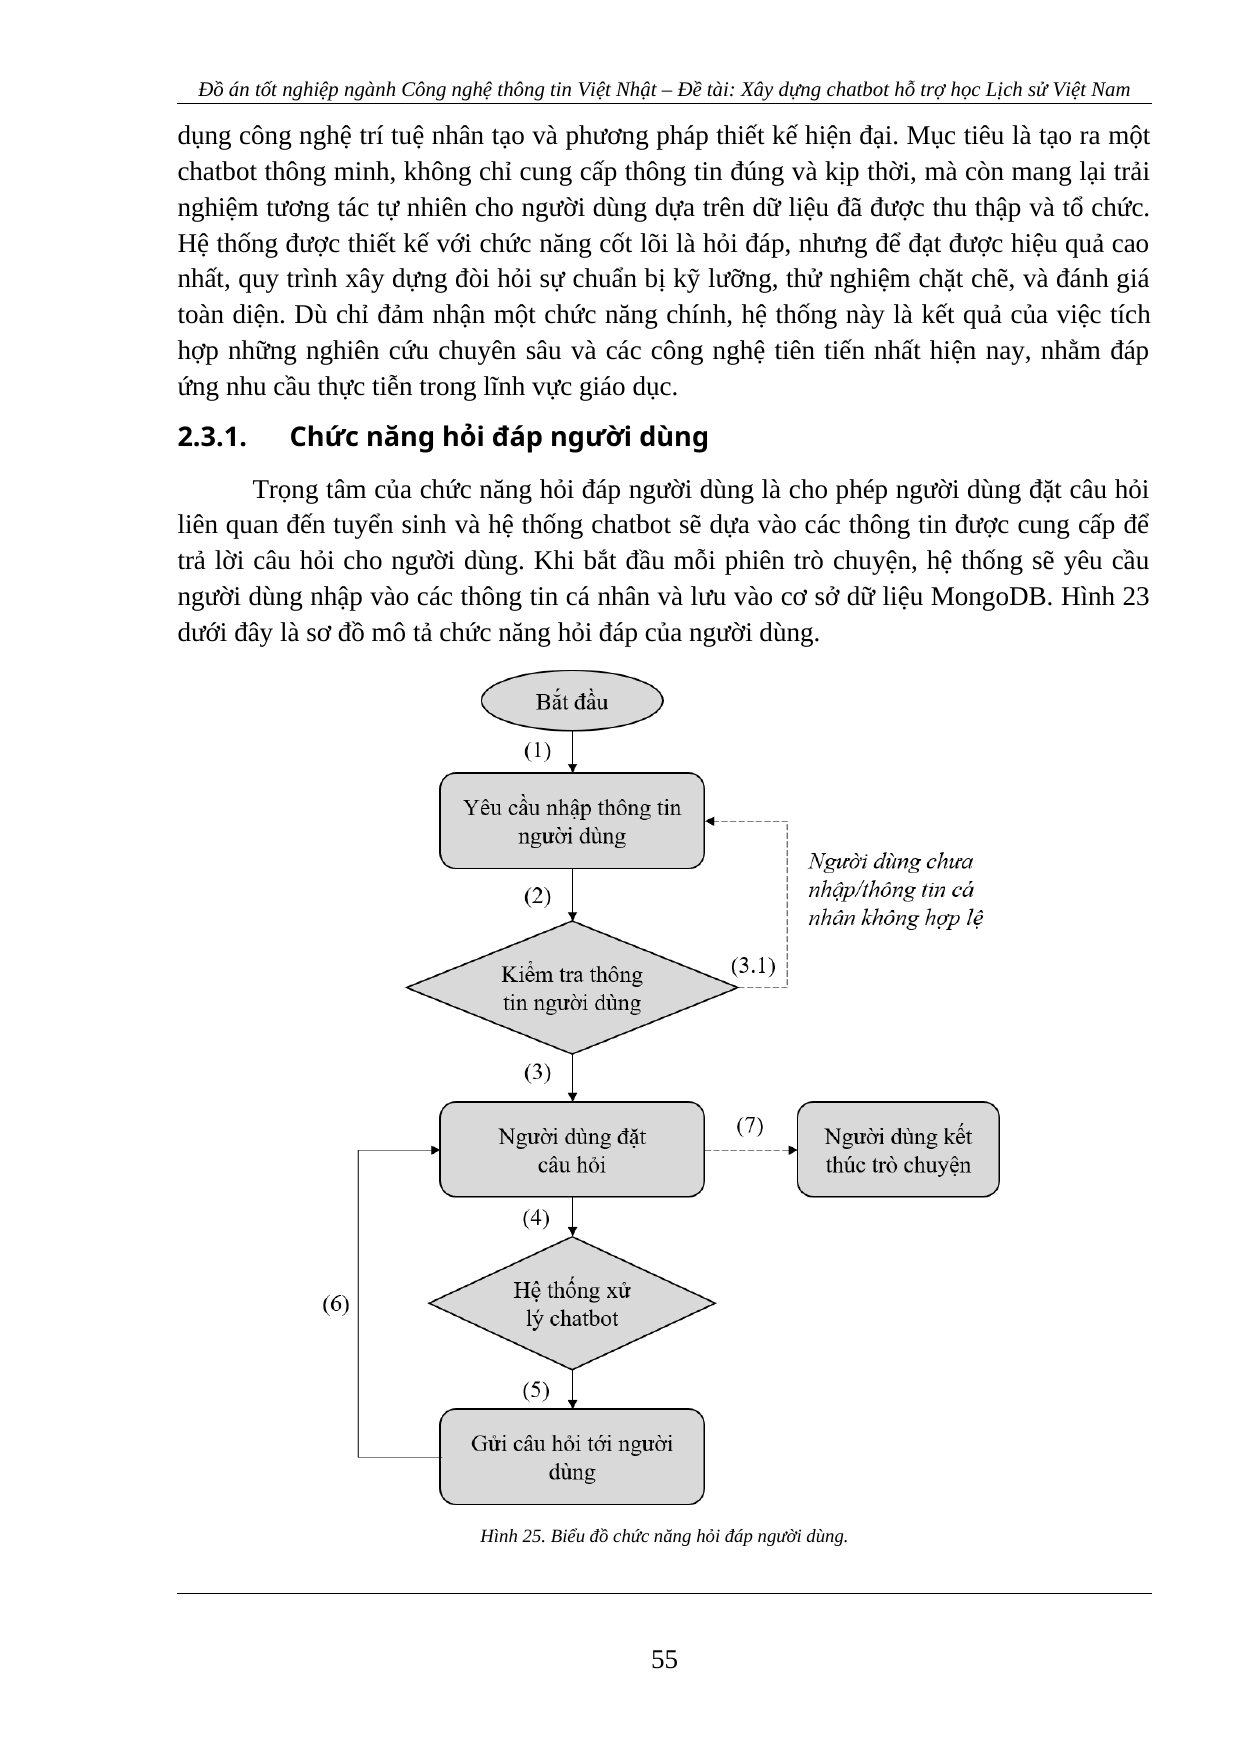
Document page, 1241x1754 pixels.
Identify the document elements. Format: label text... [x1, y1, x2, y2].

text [177, 119, 1152, 401]
subtitle Chức năng hỏi đáp người dùng [177, 418, 1152, 455]
picture [295, 663, 1034, 1508]
text Hình 25. Biểu đồ chức năng hỏi đáp người dùng. [177, 1525, 1152, 1546]
text Trọng tâm của chức năng hỏi đáp người dùng là cho phép người dùng đặt câu hỏi liên quan đến tuyển sinh và hệ thống chatbot sẽ dựa vào các thông tin được cung cấp để trả lời câu hỏi cho người dùng. Khi bắt đầu mỗi phiên trò chuyện, hệ thống sẽ yêu cầu người dùng nhập vào các thông tin cá nhân và lưu vào cơ sở dữ liệu MongoDB. Hình 23 dưới đây là sơ đồ mô tả chức năng hỏi đáp của người dùng. [177, 473, 1152, 647]
